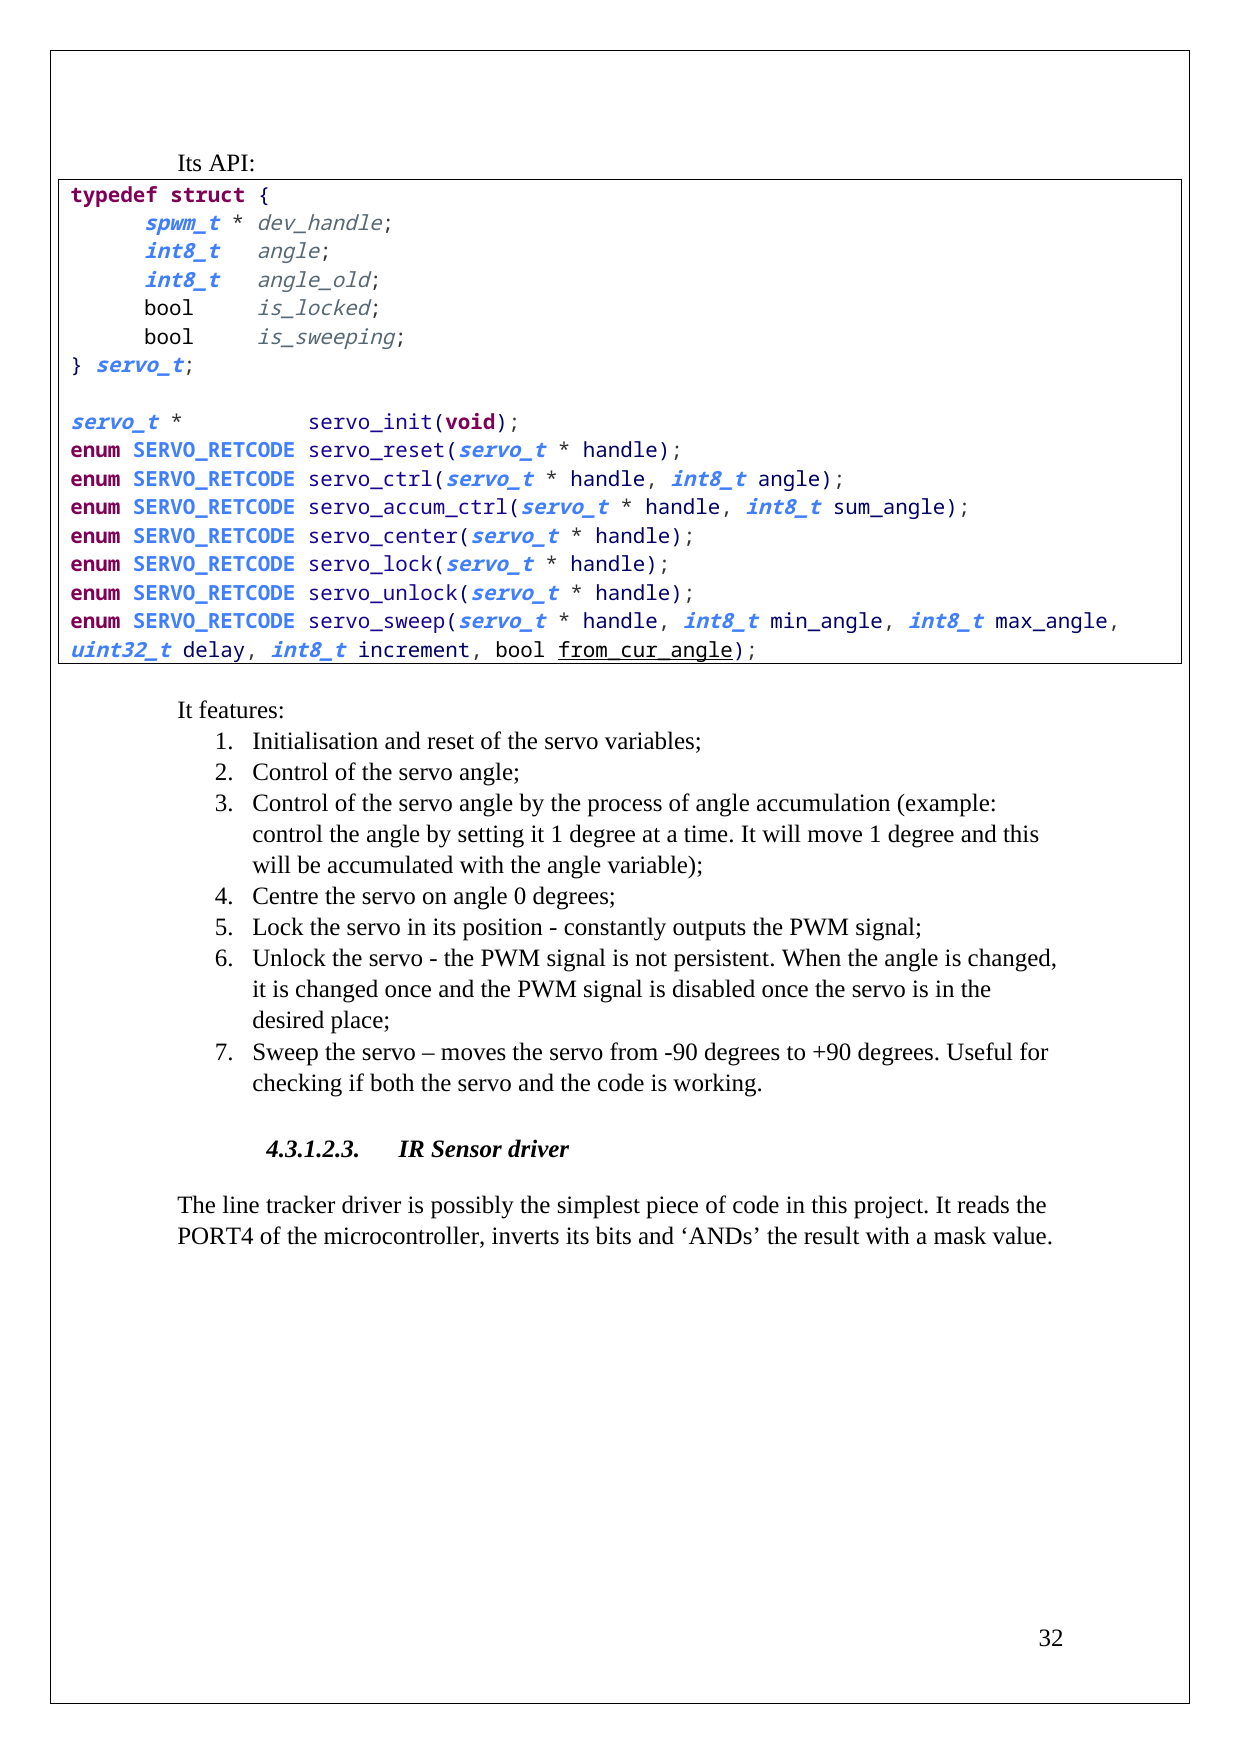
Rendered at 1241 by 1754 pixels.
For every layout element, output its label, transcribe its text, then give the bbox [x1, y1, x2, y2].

list Unlock the servo - the PWM signal is not persistent. When the angle is changed, it is changed once and the PWM signal is disabled once the servo is in the desired place; [214, 943, 1063, 1034]
text It features: [177, 695, 1063, 724]
text The line tracker driver is possibly the simplest piece of code in this project. It reads the PORT4 of the microcontroller, inverts its bits and ‘ANDs’ the result with a mask value. [177, 1190, 1063, 1250]
subtitle IR Sensor driver [266, 1134, 1063, 1163]
list Lock the servo in its position - constantly outputs the PWM signal; [214, 912, 1063, 941]
text Its API: [177, 148, 1063, 176]
list Sweep the servo – moves the servo from -90 degrees to +90 degrees. Useful for checking if both the servo and the code is working. [214, 1037, 1063, 1096]
list Control of the servo angle by the process of angle accumulation (example: control the angle by setting it 1 degree at a time. It will move 1 degree and this will be accumulated with the angle variable); [214, 788, 1063, 879]
list Control of the servo angle; [214, 757, 1063, 786]
list Centre the servo on angle 0 degrees; [214, 881, 1063, 910]
list Initialisation and reset of the servo variables; [214, 726, 1063, 755]
table_header typedef struct { spwm_t * dev_handle; int8_t angle; int8_t angle_old; bool is_locked; bool is_sweeping; } servo_t; servo_t * servo_init(void); enum SERVO_RETCODE servo_reset(servo_t * handle); enum SERVO_RETCODE servo_ctrl(servo_t * handle, int8_t angle); enum SERVO_RETCODE servo_accum_ctrl(servo_t * handle, int8_t sum_angle); enum SERVO_RETCODE servo_center(servo_t * handle); enum SERVO_RETCODE servo_lock(servo_t * handle); enum SERVO_RETCODE servo_unlock(servo_t * handle); enum SERVO_RETCODE servo_sweep(servo_t * handle, int8_t min_angle, int8_t max_angle, uint32_t delay, int8_t increment, bool from_cur_angle); [59, 180, 1181, 663]
